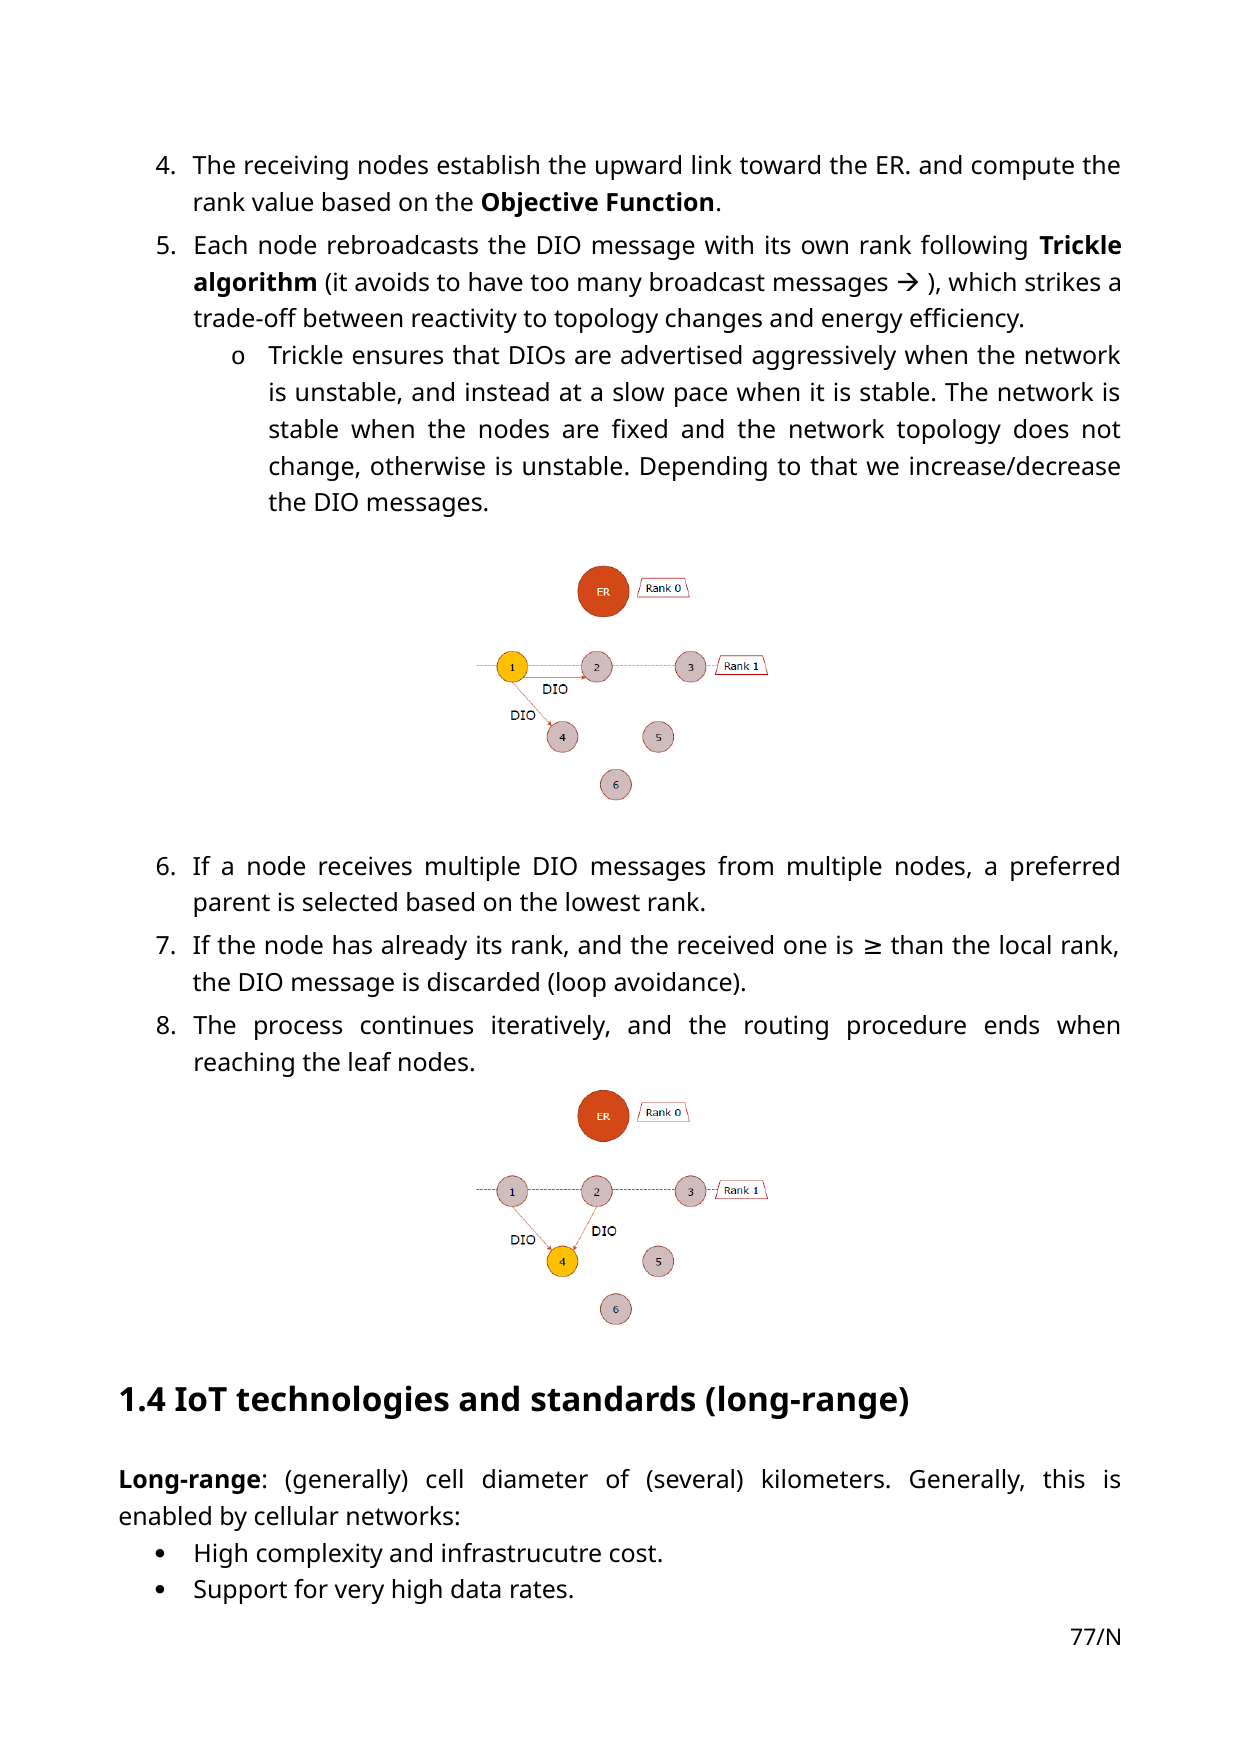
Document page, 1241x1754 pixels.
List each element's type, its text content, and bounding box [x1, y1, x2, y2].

picture [469, 558, 771, 810]
list The receiving nodes establish the upward link toward the ER. and compute the rank value based on the Objective Function. [155, 148, 1122, 218]
list Support for very high data rates. [156, 1572, 1122, 1606]
text Long-range: (generally) cell diameter of (several) kilometers. Generally, this is enabled by cellular networks: [118, 1462, 1122, 1533]
list If the node has already its rank, and the received one is ≥ than the local rank, the DIO message is discarded (loop avoidance). [155, 928, 1122, 999]
list Each node rebroadcasts the DIO message with its own rank following Trickle algorithm (it avoids to have too many broadcast messages ), which strikes a trade-off between reactivity to topology changes and energy efficiency. [156, 227, 1122, 335]
picture [469, 1081, 771, 1333]
subtitle 1.4 IoT technologies and standards (long-range) [118, 1376, 1122, 1421]
list The process continues iteratively, and the routing procedure ends when reaching the leaf nodes. [156, 1008, 1122, 1079]
list If a node receives multiple DIO messages from multiple nodes, a preferred parent is selected based on the lowest rank. [155, 848, 1122, 919]
list Trickle ensures that DIOs are advertised aggressively when the network is unstable, and instead at a slow pace when it is stable. The network is stable when the nodes are fixed and the network topology does not change, otherwise is unstable. Depending to that we increase/decrease the DIO messages. [231, 338, 1122, 519]
list High complexity and infrastrucutre cost. [156, 1535, 1122, 1569]
